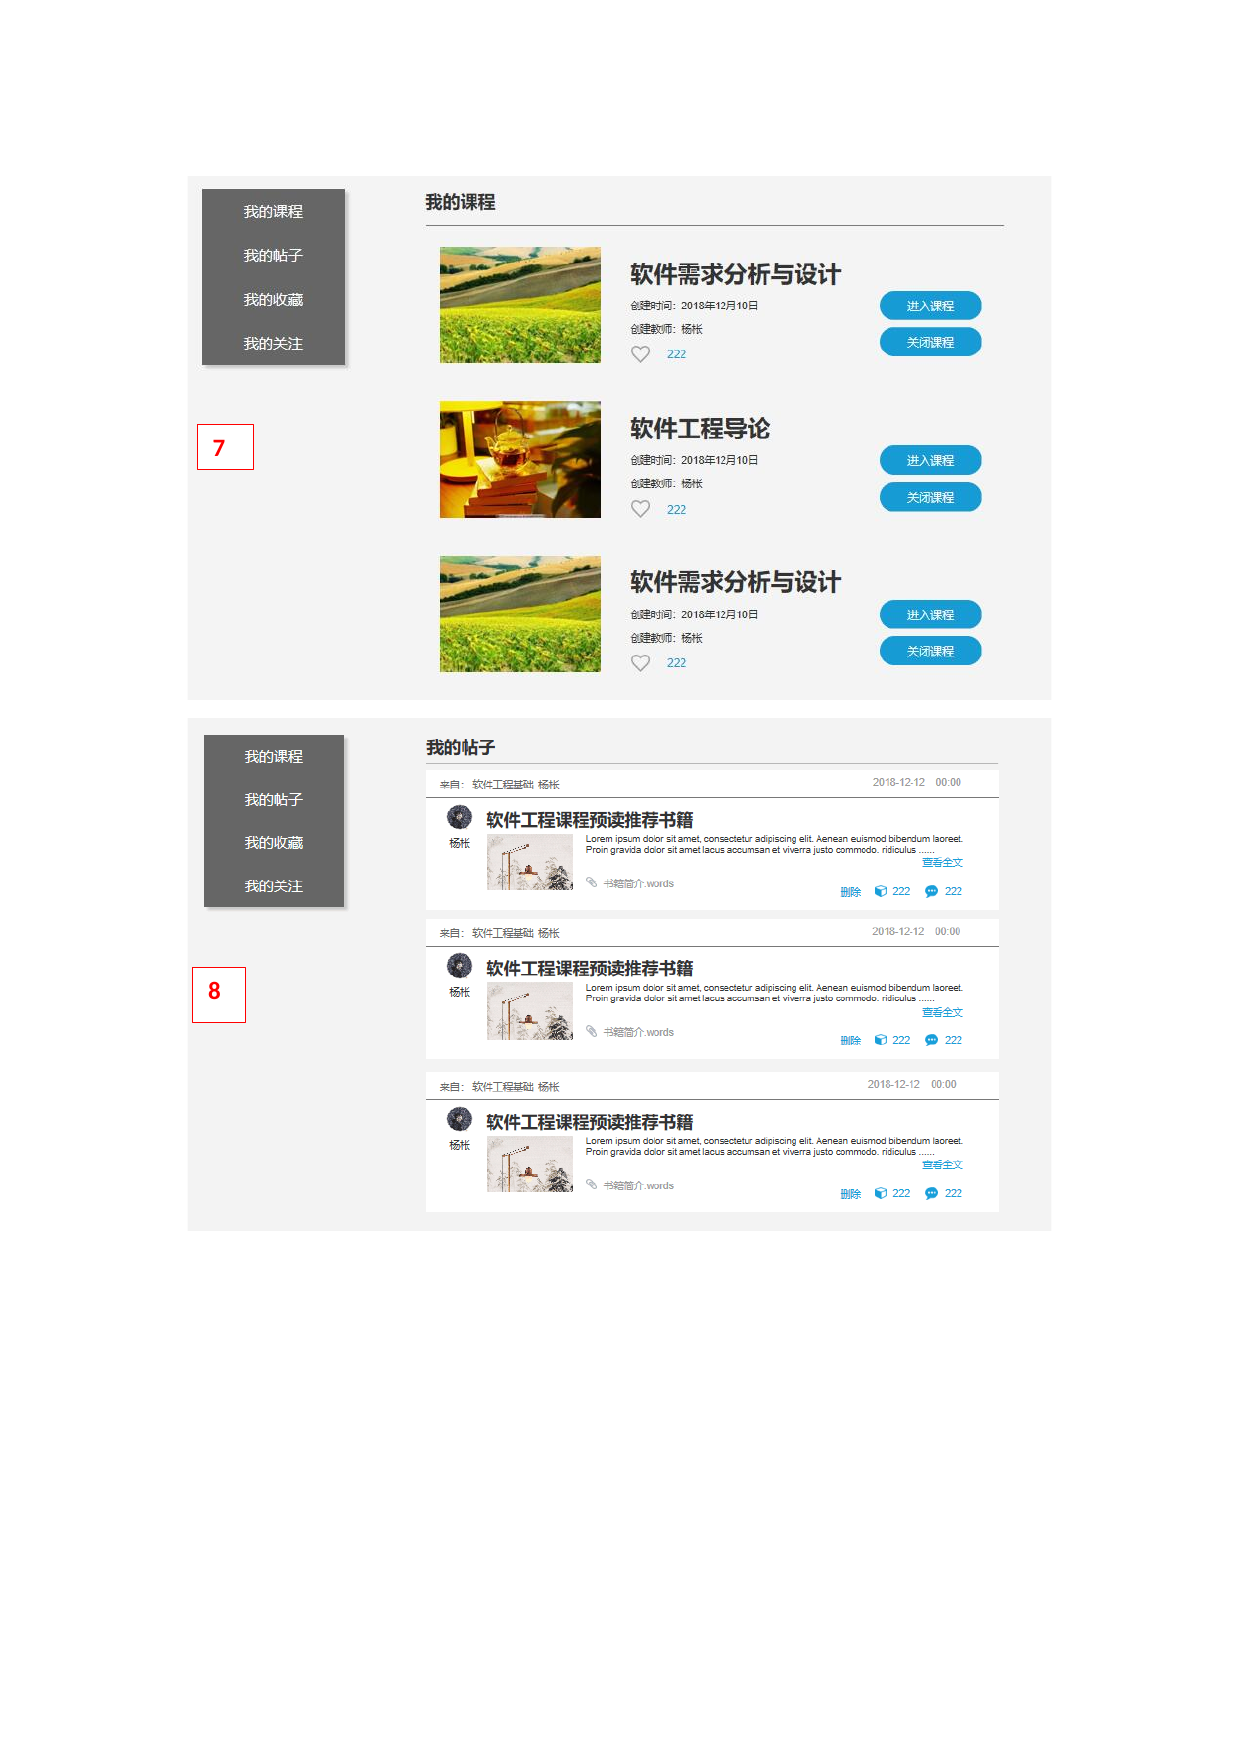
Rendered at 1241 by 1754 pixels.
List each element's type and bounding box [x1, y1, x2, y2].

picture [187, 176, 1052, 700]
picture [187, 718, 1052, 1231]
